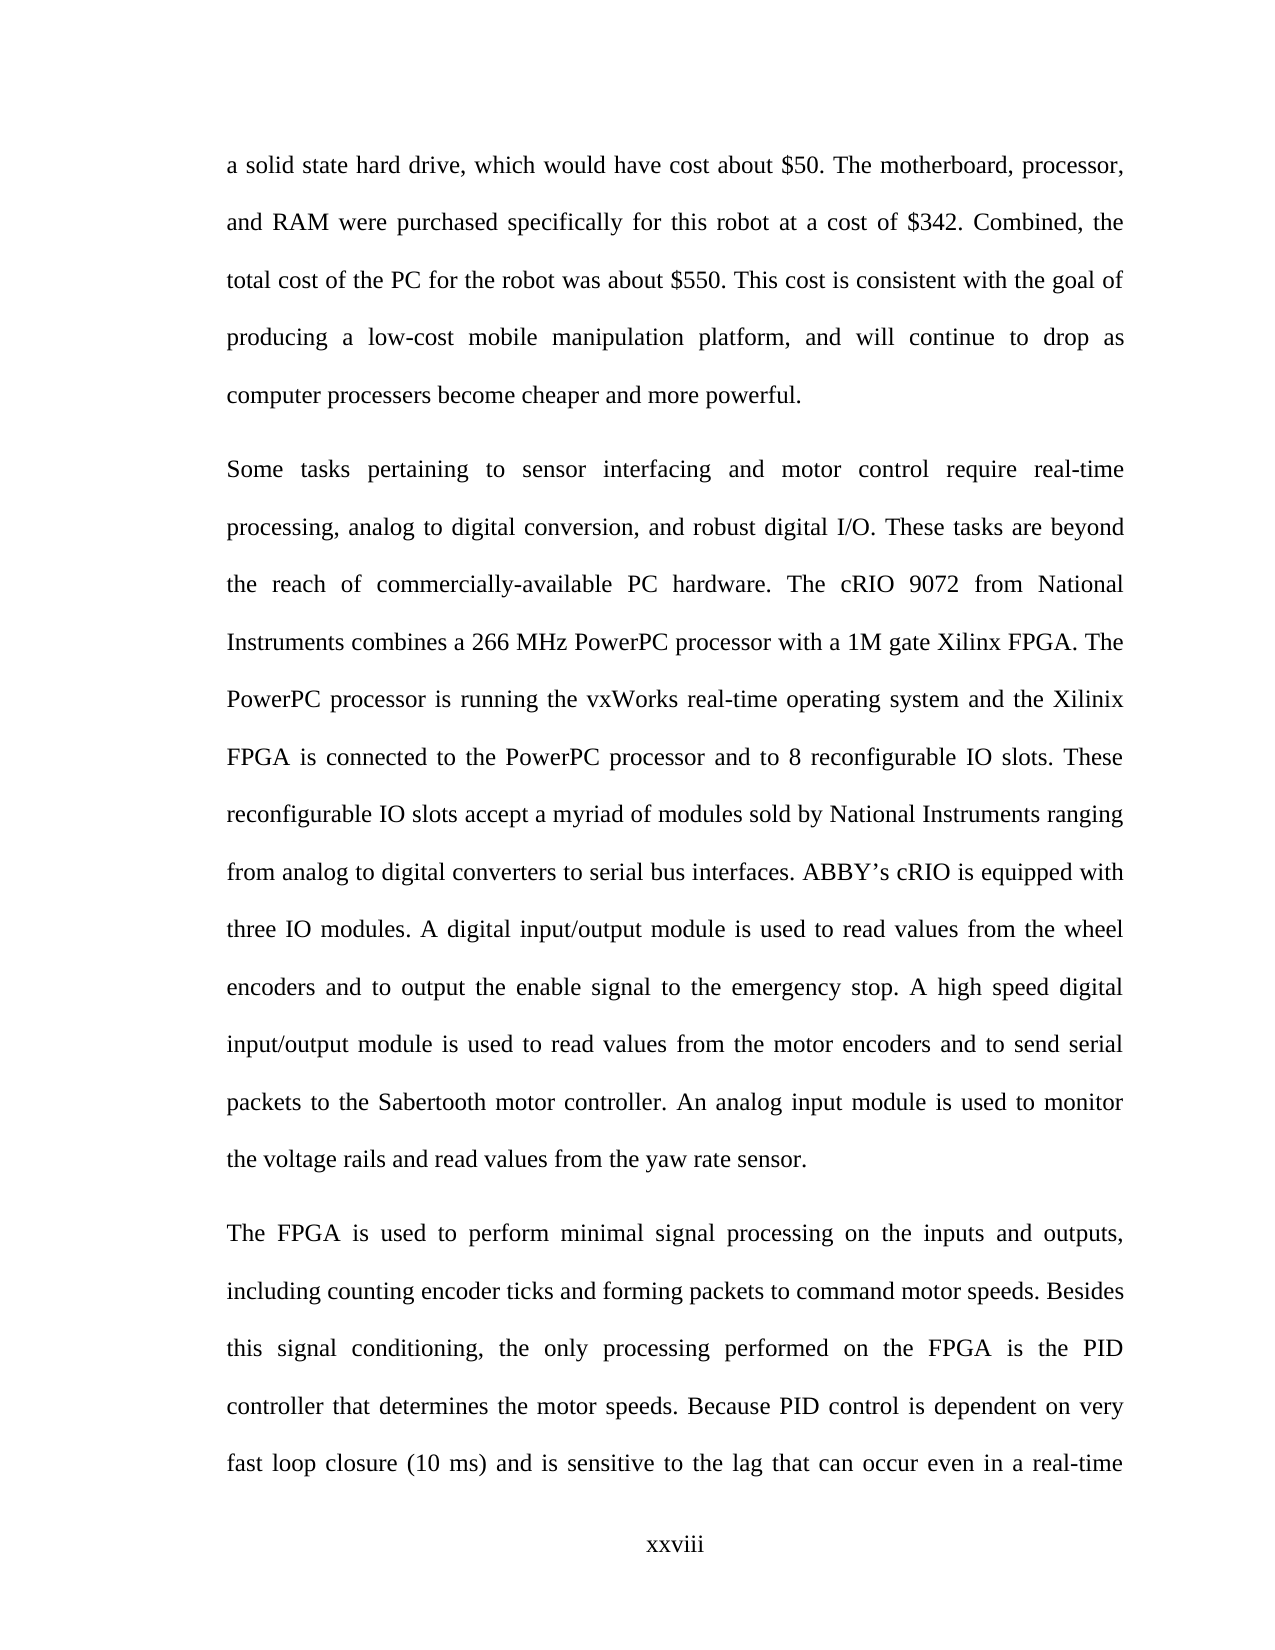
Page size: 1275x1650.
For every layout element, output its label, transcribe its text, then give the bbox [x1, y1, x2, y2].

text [226, 1218, 1125, 1477]
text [226, 150, 1125, 409]
text Some tasks pertaining to sensor interfacing and motor control require real-time processing, analog to digital conversion, and robust digital I/O. These tasks are beyond the reach of commercially-available PC hardware. The cRIO 9072 from National Instruments combines a 266 MHz PowerPC processor with a 1M gate Xilinx FPGA. The PowerPC processor is running the vxWorks real-time operating system and the Xilinix FPGA is connected to the PowerPC processor and to 8 reconfigurable IO slots. These reconfigurable IO slots accept a myriad of modules sold by National Instruments ranging from analog to digital converters to serial bus interfaces. ABBY’s cRIO is equipped with three IO modules. A digital input/output module is used to read values from the wheel encoders and to output the enable signal to the emergency stop. A high speed digital input/output module is used to read values from the motor encoders and to send serial packets to the Sabertooth motor controller. An analog input module is used to monitor the voltage rails and read values from the yaw rate sensor. [226, 454, 1125, 1173]
